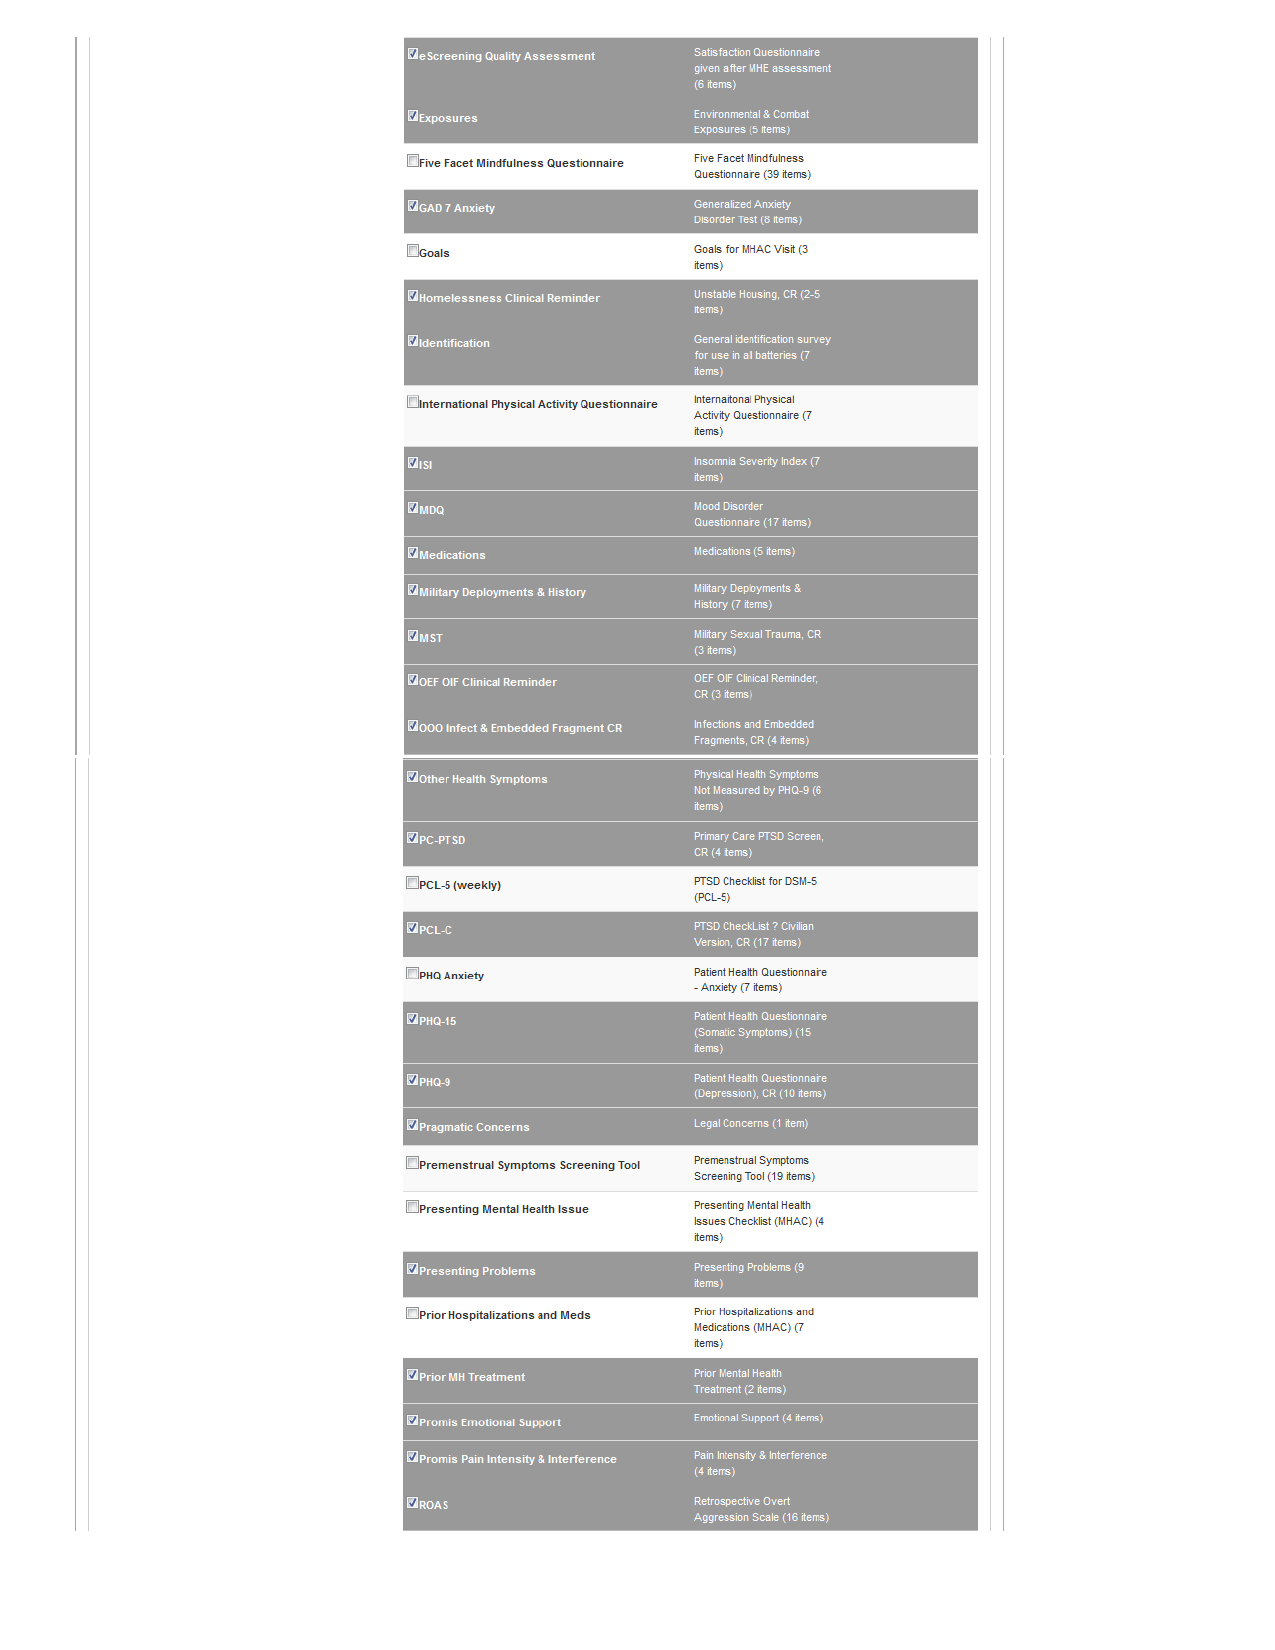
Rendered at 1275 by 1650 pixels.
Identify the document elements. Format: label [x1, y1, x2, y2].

picture [75, 37, 1004, 755]
picture [75, 758, 1004, 1531]
